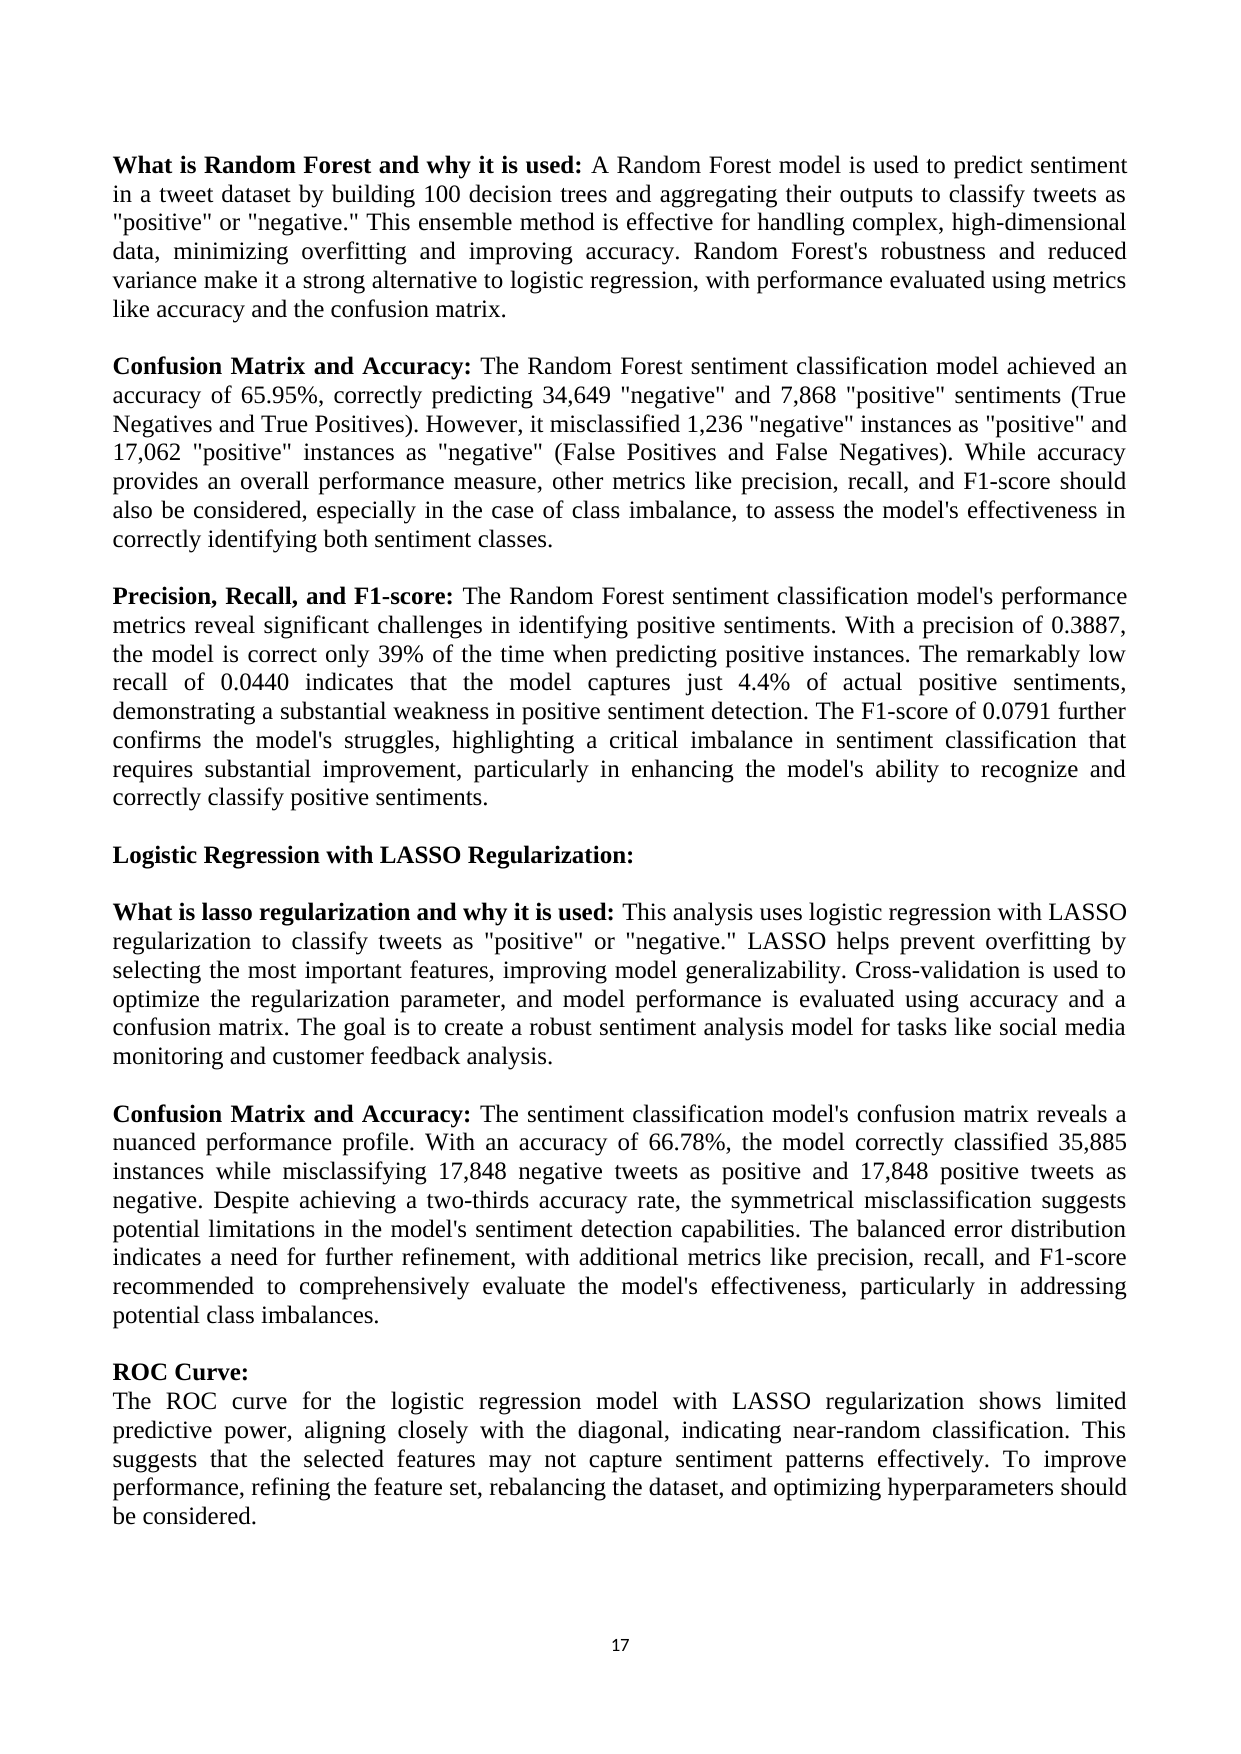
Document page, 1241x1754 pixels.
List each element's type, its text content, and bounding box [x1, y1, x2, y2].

text Confusion Matrix and Accuracy: The sentiment classification model's confusion matrix reveals a nuanced performance profile. With an accuracy of 66.78%, the model correctly classified 35,885 instances while misclassifying 17,848 negative tweets as positive and 17,848 positive tweets as negative. Despite achieving a two-thirds accuracy rate, the symmetrical misclassification suggests potential limitations in the model's sentiment detection capabilities. The balanced error distribution indicates a need for further refinement, with additional metrics like precision, recall, and F1-score recommended to comprehensively evaluate the model's effectiveness, particularly in addressing potential class imbalances. [112, 1099, 1128, 1329]
text Confusion Matrix and Accuracy: The Random Forest sentiment classification model achieved an accuracy of 65.95%, correctly predicting 34,649 "negative" and 7,868 "positive" sentiments (True Negatives and True Positives). However, it misclassified 1,236 "negative" instances as "positive" and 17,062 "positive" instances as "negative" (False Positives and False Negatives). While accuracy provides an overall performance measure, other metrics like precision, recall, and F1-score should also be considered, especially in the case of class imbalance, to assess the model's effectiveness in correctly identifying both sentiment classes. [112, 351, 1128, 552]
text Precision, Recall, and F1-score: The Random Forest sentiment classification model's performance metrics reveal significant challenges in identifying positive sentiments. With a precision of 0.3887, the model is correct only 39% of the time when predicting positive instances. The remarkably low recall of 0.0440 indicates that the model captures just 4.4% of actual positive sentiments, demonstrating a substantial weakness in positive sentiment detection. The F1-score of 0.0791 further confirms the model's struggles, highlighting a critical imbalance in sentiment classification that requires substantial improvement, particularly in enhancing the model's ability to recognize and correctly classify positive sentiments. [112, 581, 1128, 811]
text Logistic Regression with LASSO Regularization: [112, 840, 1128, 869]
text ROC Curve: [112, 1357, 1128, 1386]
text The ROC curve for the logistic regression model with LASSO regularization shows limited predictive power, aligning closely with the diagonal, indicating near-random classification. This suggests that the selected features may not capture sentiment patterns effectively. To improve performance, refining the feature set, rebalancing the dataset, and optimizing hyperparameters should be considered. [112, 1386, 1128, 1530]
text What is Random Forest and why it is used: A Random Forest model is used to predict sentiment in a tweet dataset by building 100 decision trees and aggregating their outputs to classify tweets as "positive" or "negative." This ensemble method is effective for handling complex, high-dimensional data, minimizing overfitting and improving accuracy. Random Forest's robustness and reduced variance make it a strong alternative to logistic regression, with performance evaluated using metrics like accuracy and the confusion matrix. [112, 150, 1128, 322]
text What is lasso regularization and why it is used: This analysis uses logistic regression with LASSO regularization to classify tweets as "positive" or "negative." LASSO helps prevent overfitting by selecting the most important features, improving model generalizability. Cross-validation is used to optimize the regularization parameter, and model performance is evaluated using accuracy and a confusion matrix. The goal is to create a robust sentiment analysis model for tasks like social media monitoring and customer feedback analysis. [112, 897, 1128, 1070]
